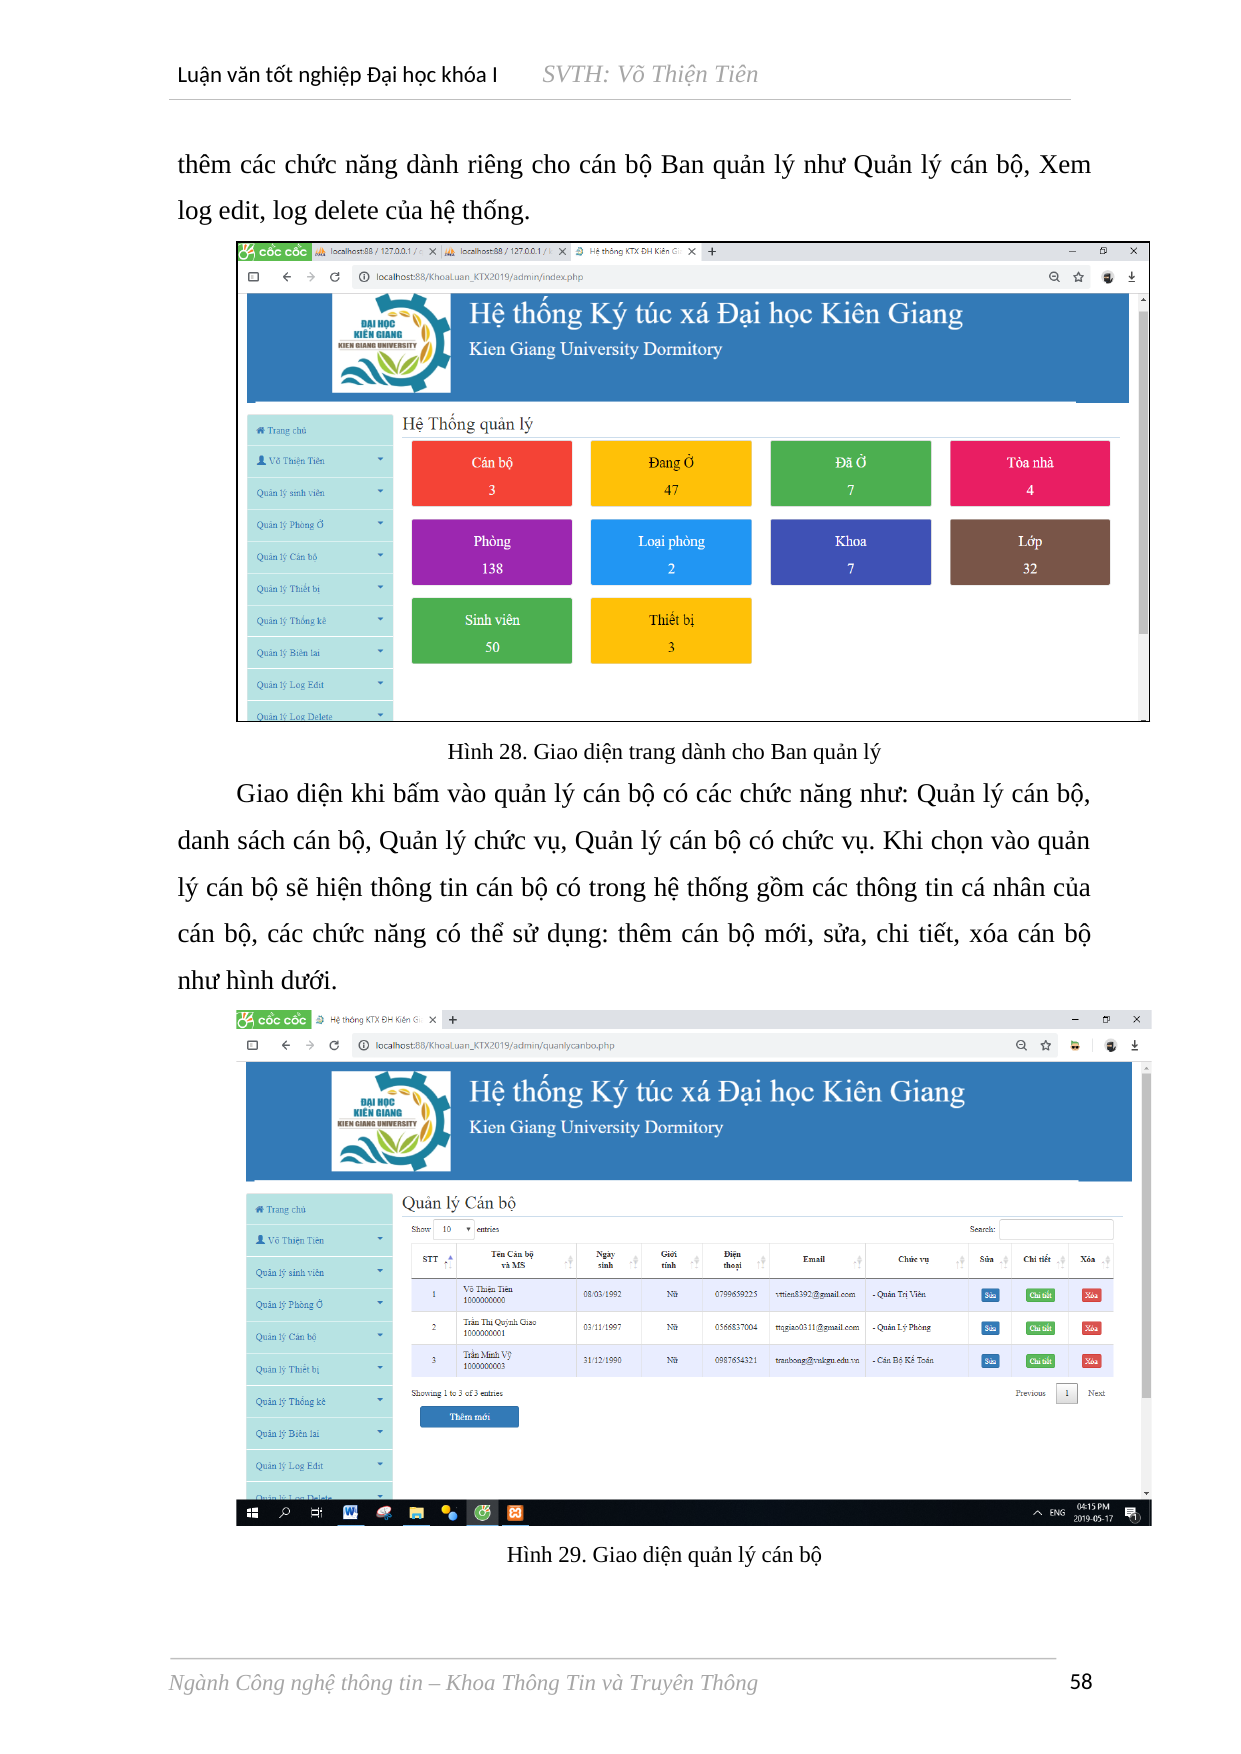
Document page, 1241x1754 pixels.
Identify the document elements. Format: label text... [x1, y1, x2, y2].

text Giao diện khi bấm vào quản lý cán bộ có các chức năng như: Quản lý cán bộ, danh sách cán bộ, Quản lý chức vụ, Quản lý cán bộ có chức vụ. Khi chọn vào quản lý cán bộ sẽ hiện thông tin cán bộ có trong hệ thống gồm các thông tin cá nhân của cán bộ, các chức năng có thể sử dụng: thêm cán bộ mới, sửa, chi tiết, xóa cán bộ như hình dưới. [177, 777, 1092, 995]
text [177, 148, 1092, 226]
picture [238, 243, 1149, 721]
text Hình 29. Giao diện trang dành cho Ban quản lý [236, 738, 1092, 764]
text Hình 30. Giao diện quản lý cán bộ [236, 1541, 1092, 1567]
picture [236, 1010, 1152, 1526]
